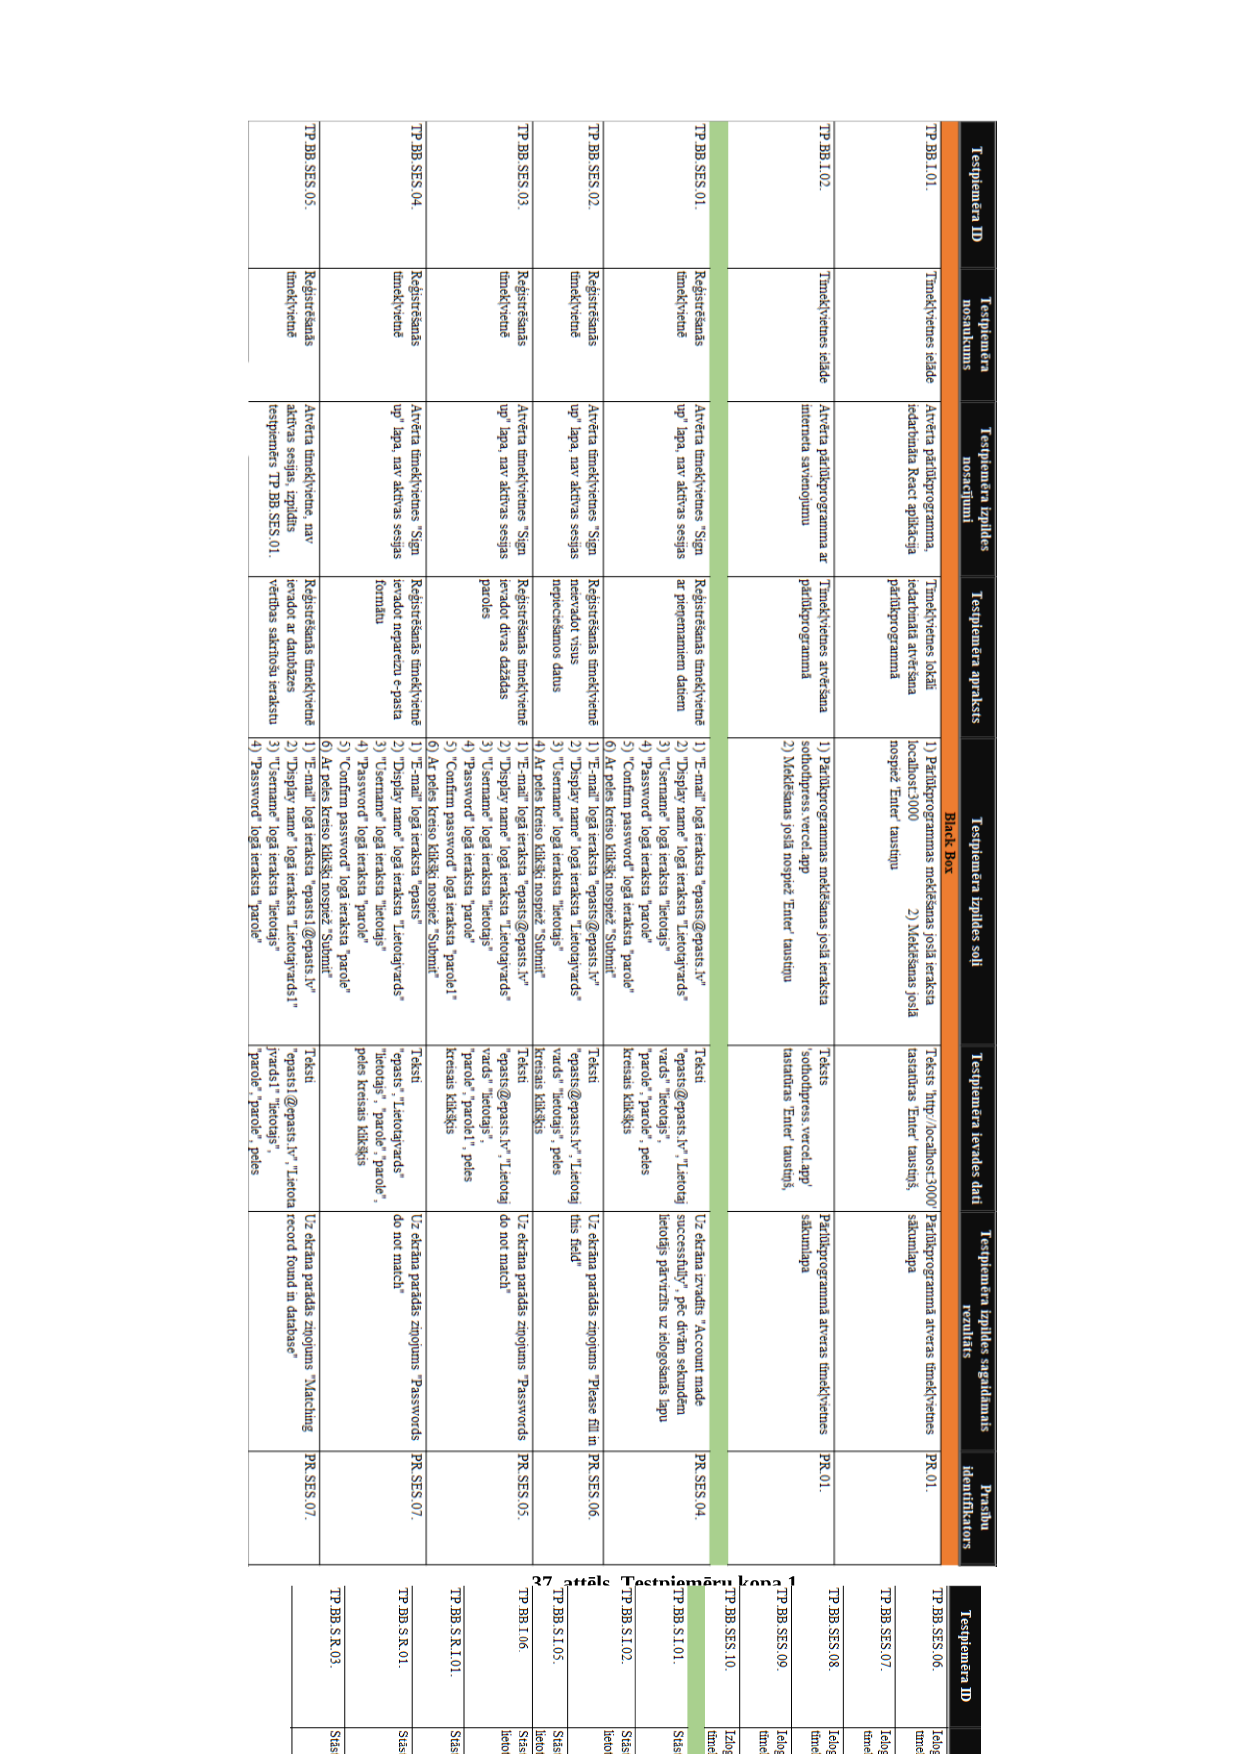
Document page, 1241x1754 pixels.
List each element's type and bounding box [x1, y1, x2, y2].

picture [249, 122, 996, 1566]
picture [290, 1587, 981, 1754]
